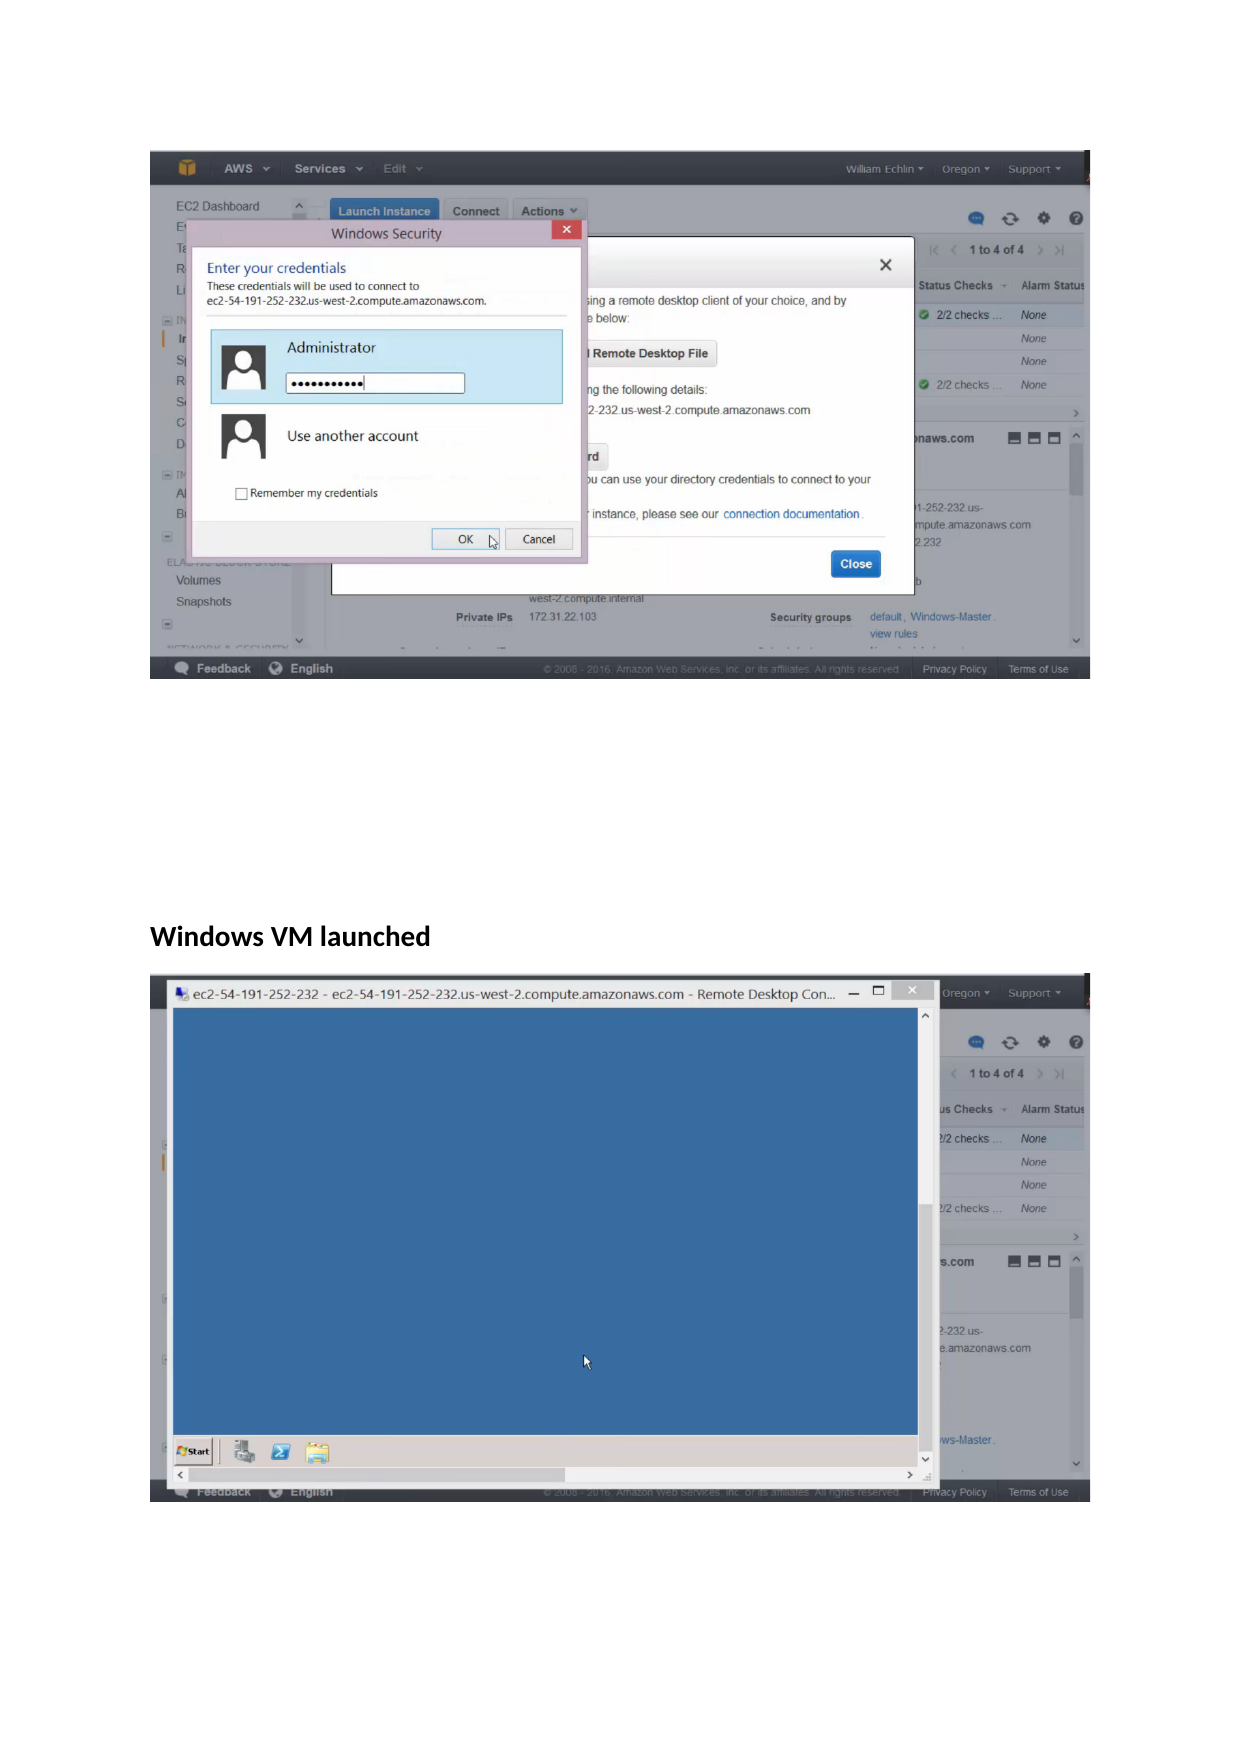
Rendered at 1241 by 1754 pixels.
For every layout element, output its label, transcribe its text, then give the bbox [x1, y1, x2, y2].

text Windows VM launched [150, 918, 1090, 954]
picture [150, 973, 1091, 1502]
picture [150, 150, 1091, 679]
